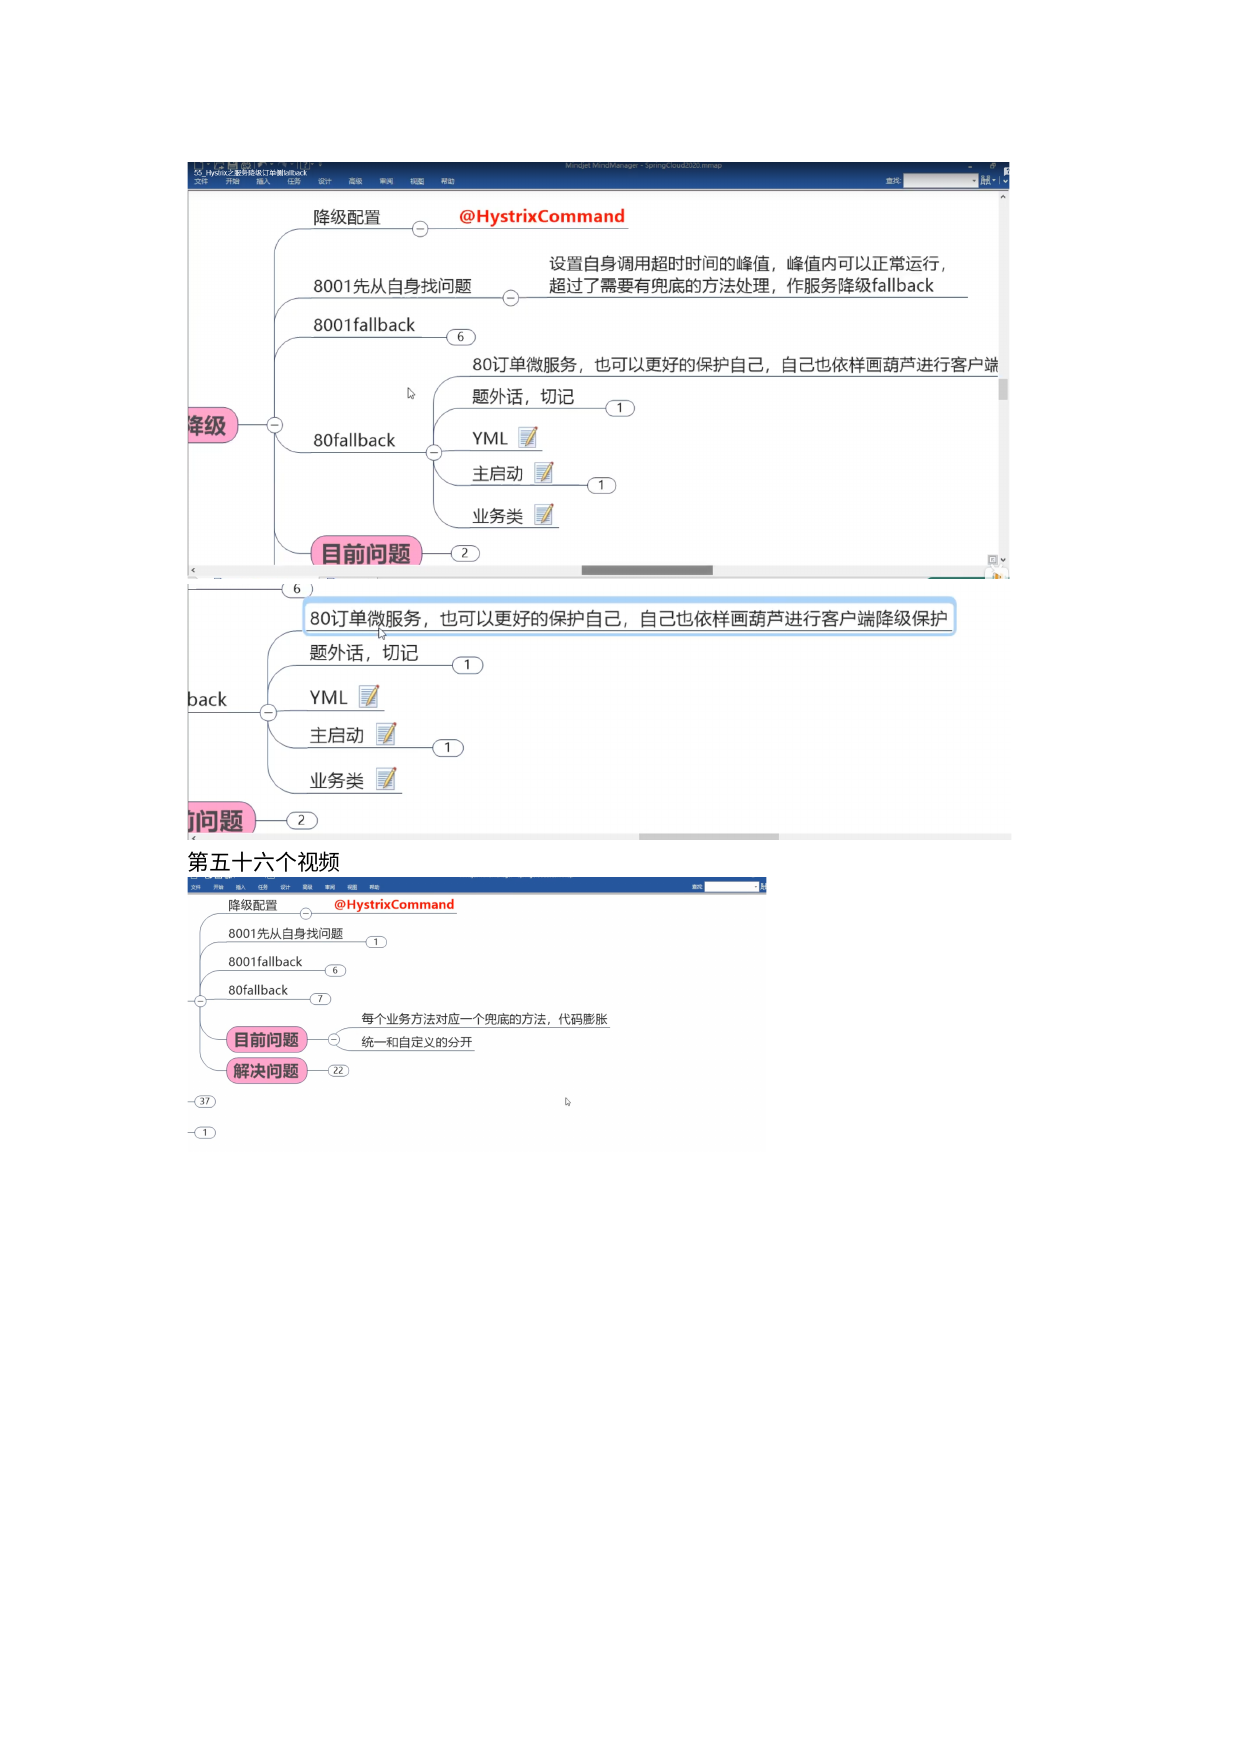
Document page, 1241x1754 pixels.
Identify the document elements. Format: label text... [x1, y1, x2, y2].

picture [187, 162, 1010, 579]
text 第五十六个视频 [187, 844, 1053, 877]
picture [187, 877, 767, 1152]
picture [187, 584, 1012, 840]
